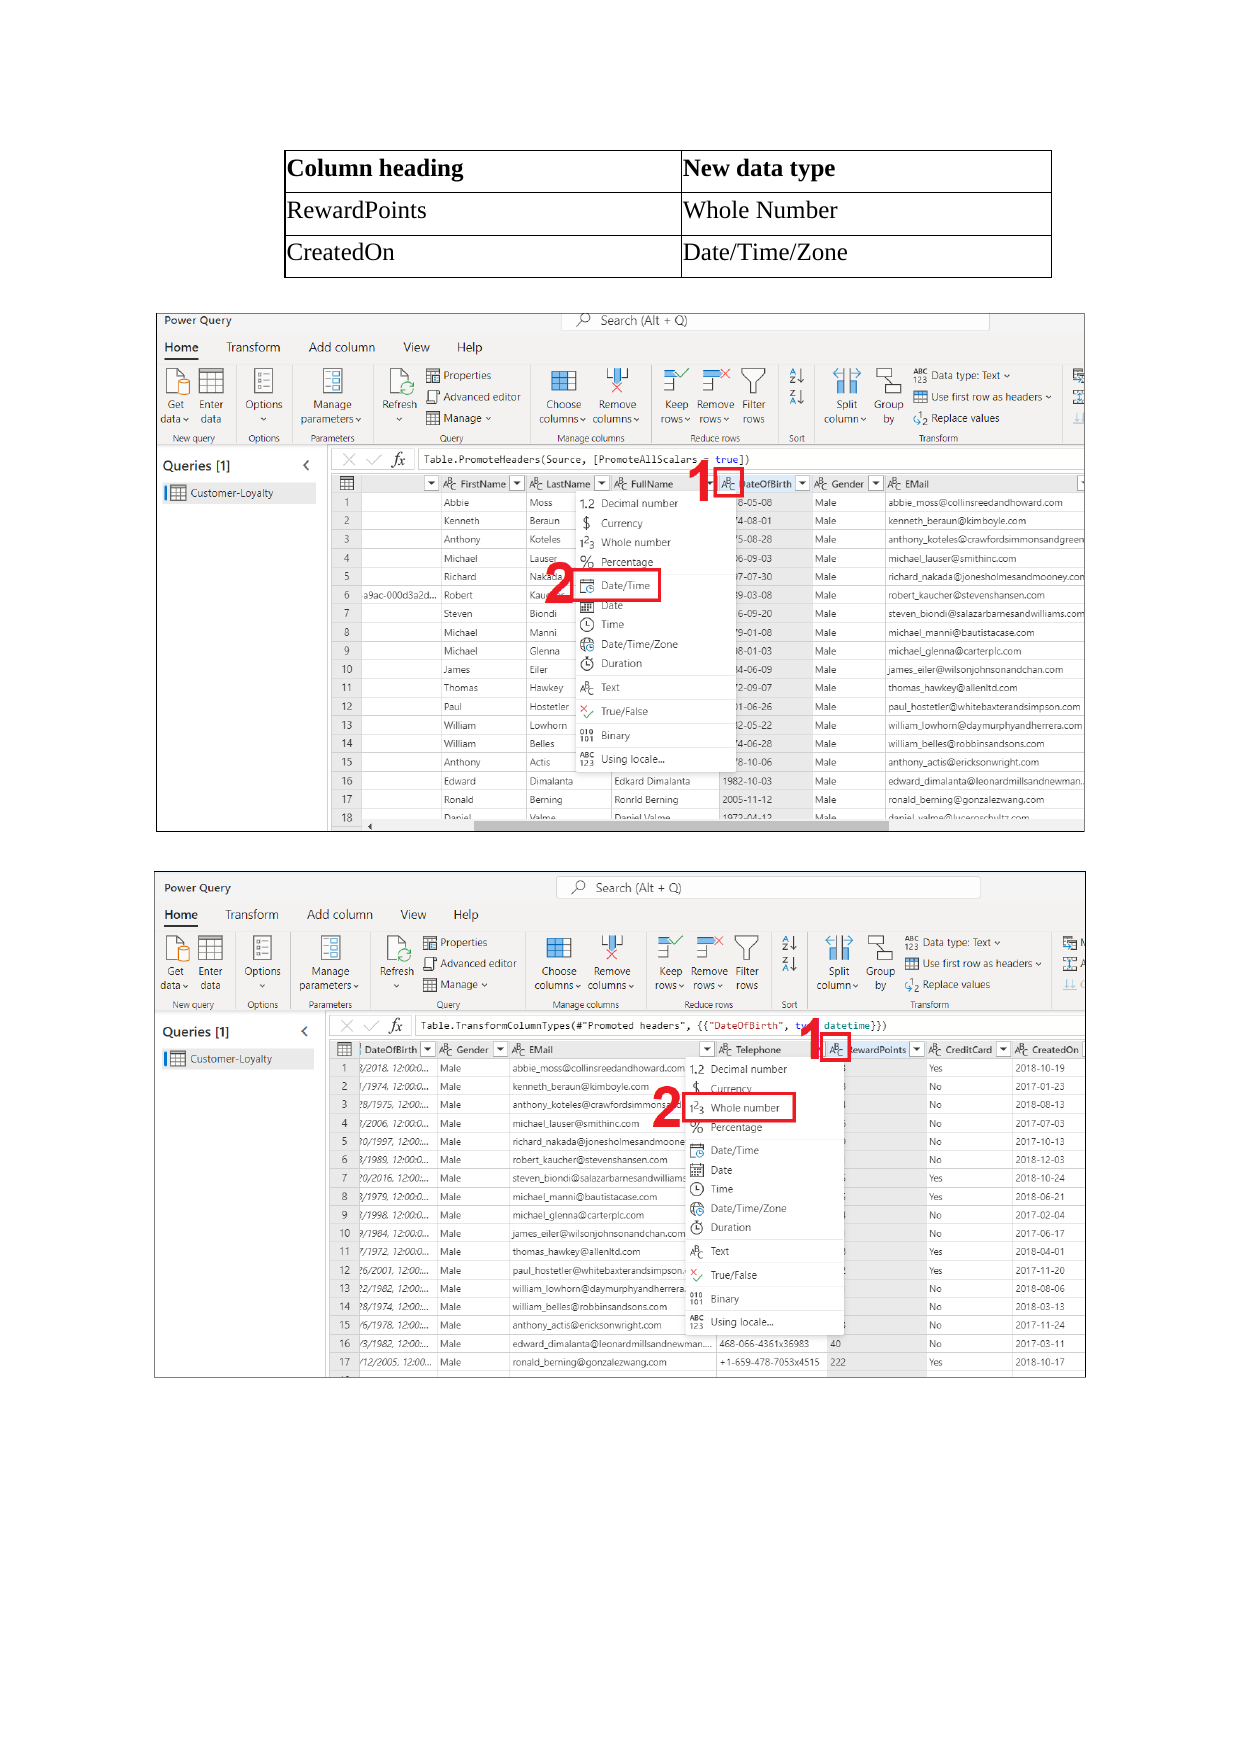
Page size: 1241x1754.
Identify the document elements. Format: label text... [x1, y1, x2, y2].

table_header Column heading [286, 151, 681, 192]
table_cell Whole Number [682, 193, 1051, 234]
table_cell Date/Time/Zone [682, 236, 1051, 277]
table_cell CreatedOn [286, 236, 681, 277]
table_cell RewardPoints [286, 193, 681, 234]
table_header New data type [682, 151, 1051, 192]
picture [150, 867, 1089, 1382]
picture [150, 307, 1089, 838]
